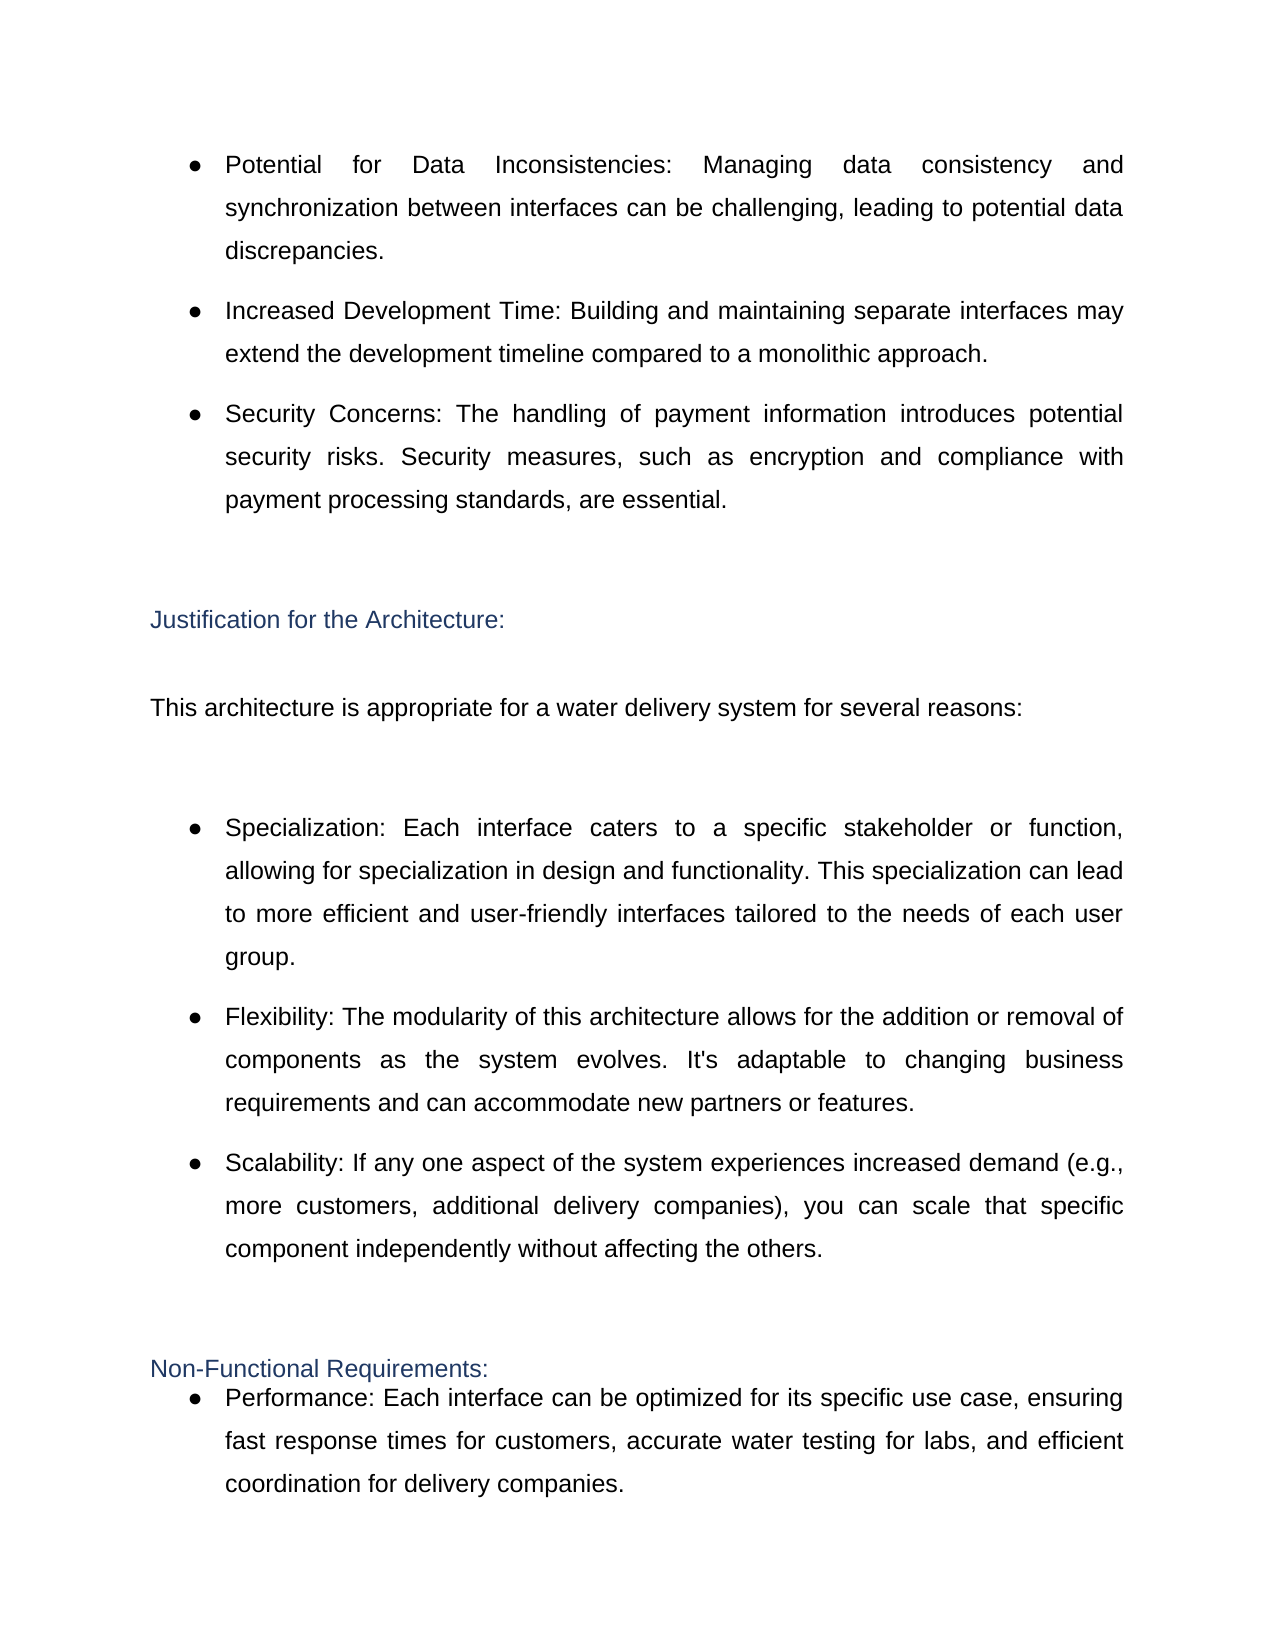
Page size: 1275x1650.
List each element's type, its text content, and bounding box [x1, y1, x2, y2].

list Security Concerns: The handling of payment information introduces potential security risks. Security measures, such as encryption and compliance with payment processing standards, are essential. [187, 399, 1125, 514]
list Scalability: If any one aspect of the system experiences increased demand (e.g., more customers, additional delivery companies), you can scale that specific component independently without affecting the others. [187, 1148, 1125, 1263]
list Performance: Each interface can be optimized for its specific use case, ensuring fast response times for customers, accurate water testing for labs, and efficient coordination for delivery companies. [187, 1383, 1125, 1498]
subtitle Justification for the Architecture: [150, 605, 1125, 633]
list Specialization: Each interface caters to a specific stakeholder or function, allowing for specialization in design and functionality. This specialization can lead to more efficient and user-friendly interfaces tailored to the needs of each user group. [187, 813, 1125, 971]
list Increased Development Time: Building and maintaining separate interfaces may extend the development timeline compared to a monolithic approach. [187, 296, 1125, 368]
list Flexibility: The modularity of this architecture allows for the addition or removal of components as the system evolves. It's adaptable to changing business requirements and can accommodate new partners or features. [187, 1002, 1125, 1117]
subtitle Non-Functional Requirements: [150, 1354, 1125, 1383]
list Potential for Data Inconsistencies: Managing data consistency and synchronization between interfaces can be challenging, leading to potential data discrepancies. [187, 150, 1125, 265]
text This architecture is appropriate for a water delivery system for several reasons: [150, 693, 1125, 722]
